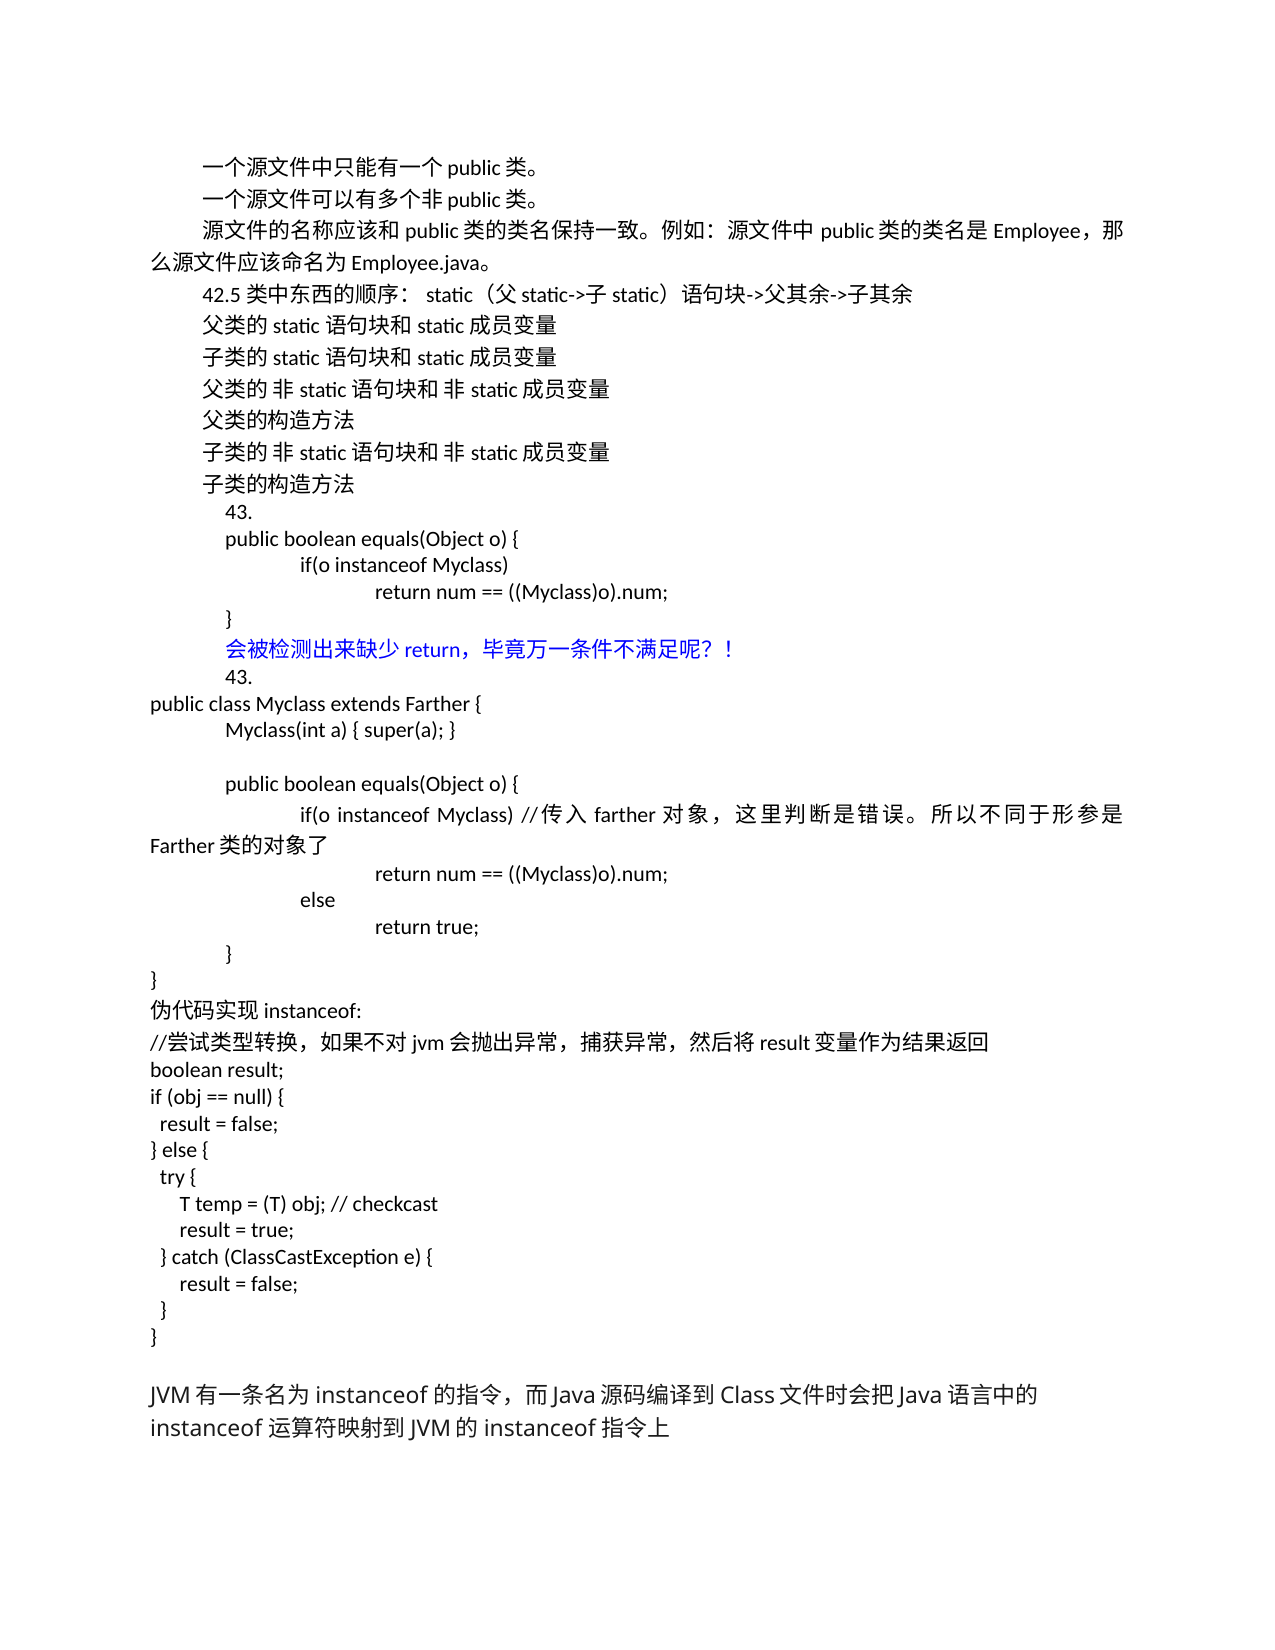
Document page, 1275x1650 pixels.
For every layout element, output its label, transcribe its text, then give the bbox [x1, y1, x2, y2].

text 一个源文件中只能有一个public类。 [150, 150, 1125, 182]
text } [150, 1297, 1125, 1323]
text T temp = (T) obj; // checkcast [150, 1190, 1125, 1217]
text 伪代码实现instanceof: [150, 993, 1125, 1025]
text result = false; [150, 1110, 1125, 1137]
text public boolean equals(Object o) { [150, 525, 1125, 552]
text } catch (ClassCastException e) { [150, 1243, 1125, 1270]
text 子类的 非 static 语句块和 非 static 成员变量 [150, 435, 1125, 467]
text } else { [150, 1137, 1125, 1163]
text if(o instanceof Myclass) //传入farther对象，这里判断是错误。所以不同于形参是Farther类的对象了 [150, 797, 1125, 860]
text 父类的 static 语句块和 static 成员变量 [150, 308, 1125, 340]
text JVM有一条名为 instanceof 的指令，而Java源码编译到Class文件时会把Java语言中的 instanceof 运算符映射到JVM的 instanceof 指令上 [670, 1377, 1125, 1443]
text 父类的 非 static 语句块和 非 static 成员变量 [150, 372, 1125, 403]
text return num == ((Myclass)o).num; [150, 578, 1125, 605]
text boolean result; [150, 1057, 1125, 1083]
text public boolean equals(Object o) { [150, 770, 1125, 797]
text return true; [150, 913, 1125, 940]
text if (obj == null) { [150, 1083, 1125, 1110]
text } [150, 940, 1125, 967]
text 一个源文件可以有多个非public类。 [150, 182, 1125, 213]
text 源文件的名称应该和public类的类名保持一致。例如：源文件中public类的类名是Employee，那么源文件应该命名为Employee.java。 [150, 213, 1125, 277]
text } [150, 1323, 1125, 1350]
text else [150, 887, 1125, 913]
text } [150, 605, 1125, 632]
text public class Myclass extends Farther { [150, 690, 1125, 717]
text Myclass(int a) { super(a); } [150, 717, 1125, 743]
text 子类的构造方法 [150, 467, 1125, 498]
text 43. [150, 498, 1125, 525]
text try { [150, 1163, 1125, 1190]
text result = true; [150, 1217, 1125, 1243]
text 会被检测出来缺少return，毕竟万一条件不满足呢？！ [150, 632, 1125, 663]
text } [150, 967, 1125, 993]
text if(o instanceof Myclass) [150, 552, 1125, 578]
text 43. [150, 663, 1125, 690]
text 42.5 类中东西的顺序： static（父static->子static）语句块->父其余->子其余 [150, 277, 1125, 308]
text 父类的构造方法 [150, 403, 1125, 435]
text //尝试类型转换，如果不对jvm会抛出异常，捕获异常，然后将result变量作为结果返回 [150, 1025, 1125, 1057]
text return num == ((Myclass)o).num; [150, 860, 1125, 887]
text result = false; [150, 1270, 1125, 1297]
text 子类的 static 语句块和 static 成员变量 [150, 340, 1125, 372]
